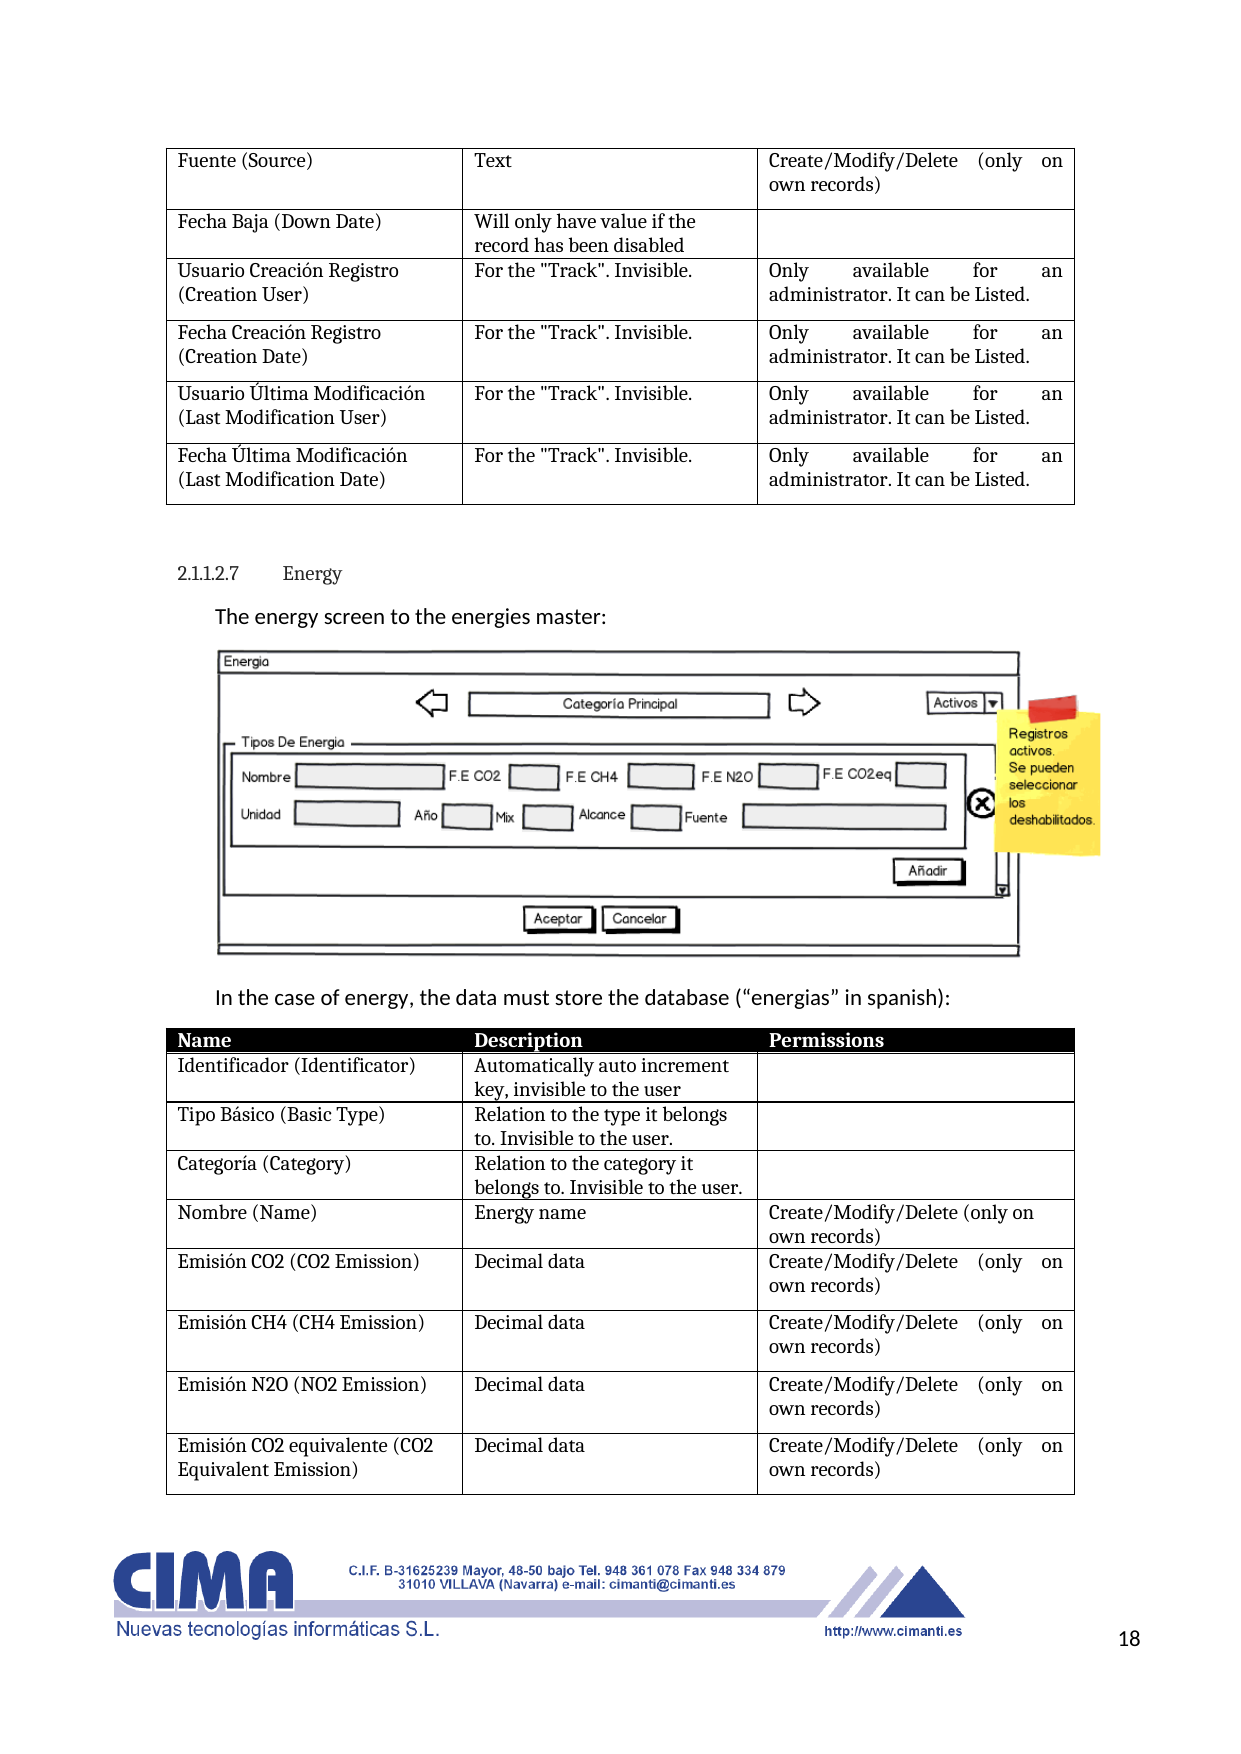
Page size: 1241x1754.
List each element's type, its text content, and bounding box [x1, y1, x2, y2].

table_cell Emisión CH4 (CH4 Emission) [167, 1311, 462, 1371]
table_cell Usuario Creación Registro (Creation User) [167, 259, 462, 319]
table_cell Only available for an administrator. It can be Listed. [758, 382, 1074, 442]
table_cell Decimal data [463, 1434, 757, 1494]
table_cell Decimal data [463, 1311, 757, 1371]
table_cell Decimal data [463, 1249, 757, 1310]
picture [214, 646, 1101, 966]
table_cell Nombre (Name) [167, 1200, 462, 1248]
table_cell For the "Track". Invisible. [463, 321, 757, 381]
table_cell [758, 1103, 1074, 1150]
table_cell Only available for an administrator. It can be Listed. [758, 321, 1074, 381]
table_cell Emisión N2O (NO2 Emission) [167, 1372, 462, 1433]
table_cell Fecha Última Modificación (Last Modification Date) [167, 444, 462, 504]
table_header Permissions [758, 1029, 1074, 1052]
table_cell Tipo Básico (Basic Type) [167, 1103, 462, 1150]
table_header Name [167, 1029, 462, 1052]
table_cell Automatically auto increment key, invisible to the user [463, 1054, 757, 1101]
table_cell Only available for an administrator. It can be Listed. [758, 444, 1074, 504]
table_header Description [463, 1029, 757, 1052]
table_cell Will only have value if the record has been disabled [463, 210, 757, 258]
table_cell [758, 1151, 1074, 1199]
table_cell [758, 210, 1074, 258]
text The energy screen to the energies master: [177, 602, 1063, 630]
table_cell Identificador (Identificator) [167, 1054, 462, 1101]
table_cell Create/Modify/Delete (only on own records) [758, 1372, 1074, 1433]
picture [99, 1534, 985, 1653]
table_cell Energy name [463, 1200, 757, 1248]
table_cell Create/Modify/Delete (only on own records) [758, 149, 1074, 209]
table_cell Create/Modify/Delete (only on own records) [758, 1200, 1074, 1248]
table_cell For the "Track". Invisible. [463, 259, 757, 319]
table_cell Fecha Creación Registro (Creation Date) [167, 321, 462, 381]
table_cell Text [463, 149, 757, 209]
table_cell For the "Track". Invisible. [463, 444, 757, 504]
table_cell [758, 1054, 1074, 1101]
table_cell For the "Track". Invisible. [463, 382, 757, 442]
table_cell Relation to the type it belongs to. Invisible to the user. [463, 1103, 757, 1150]
table_cell Create/Modify/Delete (only on own records) [758, 1311, 1074, 1371]
subtitle Energy [177, 562, 1063, 586]
table_cell Only available for an administrator. It can be Listed. [758, 259, 1074, 319]
table_cell Usuario Última Modificación (Last Modification User) [167, 382, 462, 442]
table_cell Fecha Baja (Down Date) [167, 210, 462, 258]
table_cell Categoría (Category) [167, 1151, 462, 1199]
table_cell Fuente (Source) [167, 149, 462, 209]
table_cell Relation to the category it belongs to. Invisible to the user. [463, 1151, 757, 1199]
table_cell Emisión CO2 (CO2 Emission) [167, 1249, 462, 1310]
table_cell Decimal data [463, 1372, 757, 1433]
table_cell Emisión CO2 equivalente (CO2 Equivalent Emission) [167, 1434, 462, 1494]
table_cell Create/Modify/Delete (only on own records) [758, 1249, 1074, 1310]
table_cell Create/Modify/Delete (only on own records) [758, 1434, 1074, 1494]
text In the case of energy, the data must store the database (“energias” in spanish): [177, 983, 1063, 1011]
